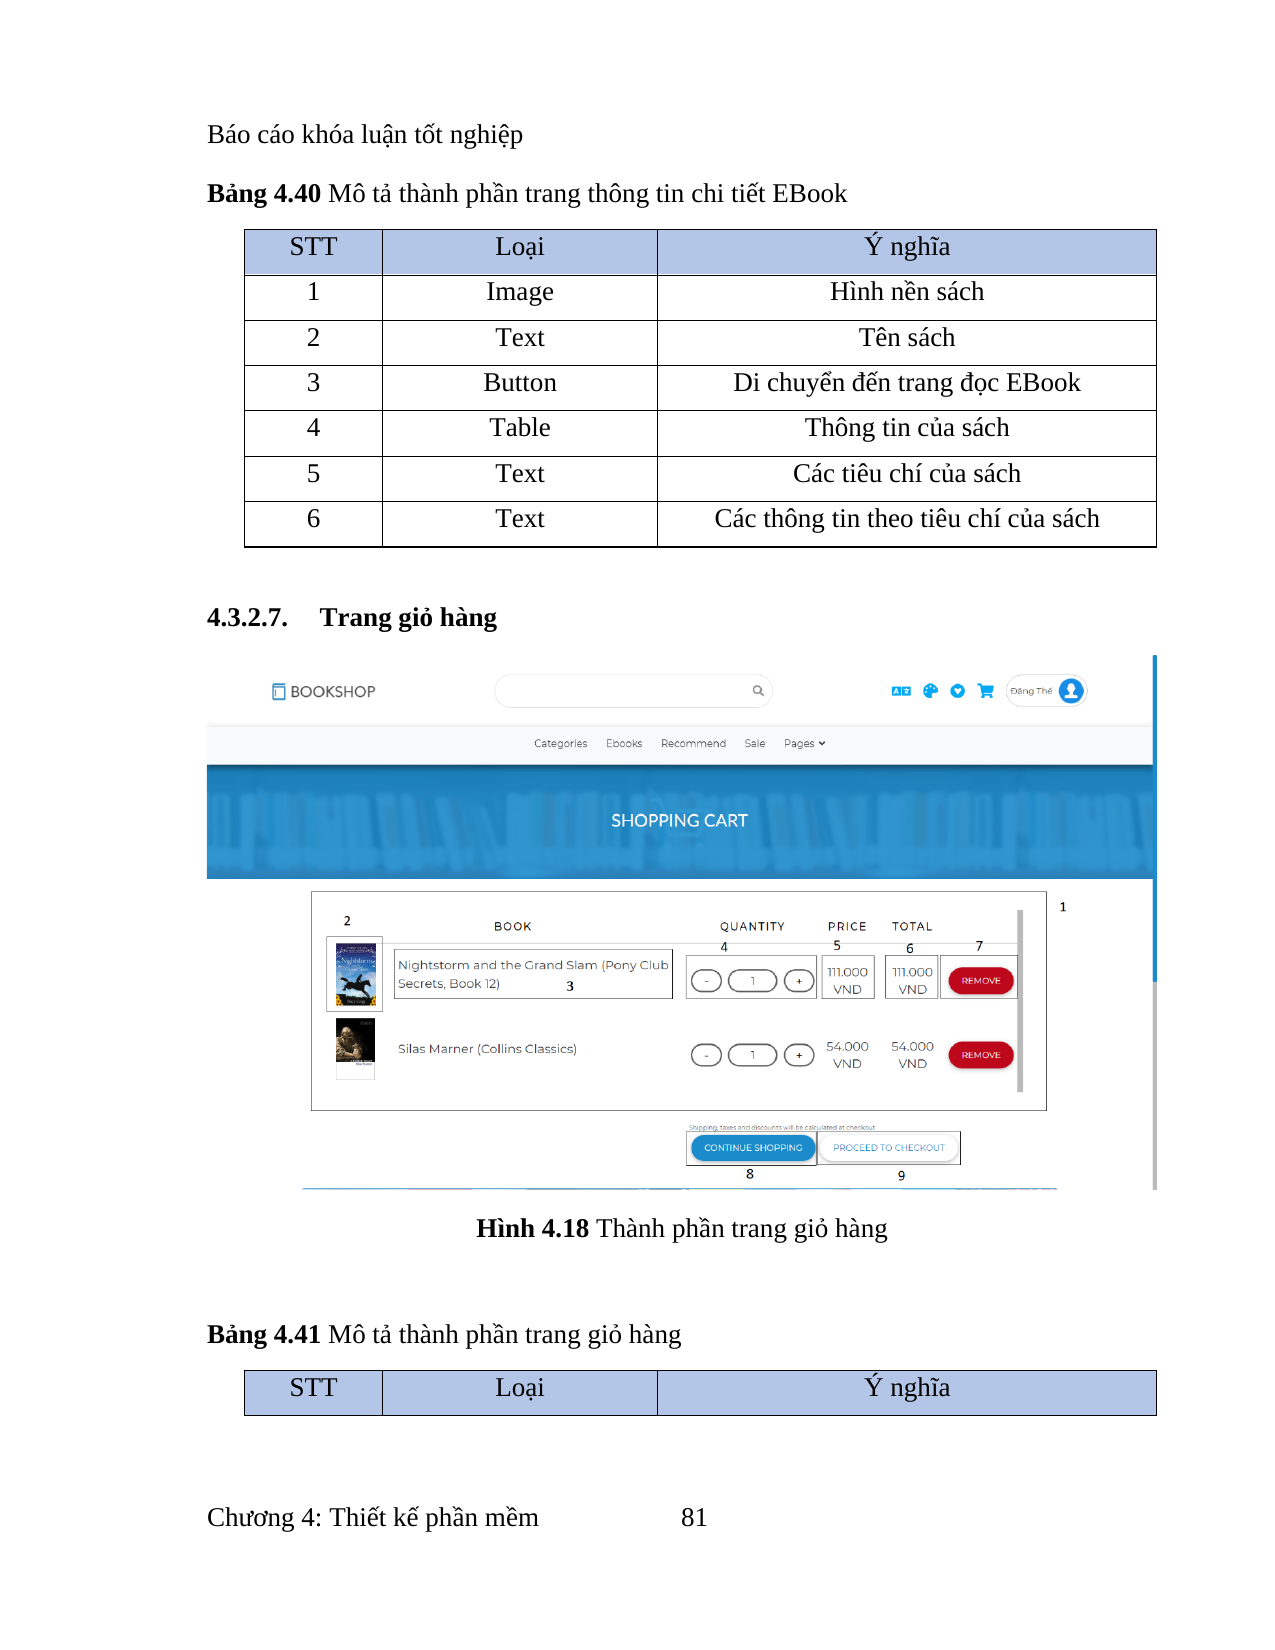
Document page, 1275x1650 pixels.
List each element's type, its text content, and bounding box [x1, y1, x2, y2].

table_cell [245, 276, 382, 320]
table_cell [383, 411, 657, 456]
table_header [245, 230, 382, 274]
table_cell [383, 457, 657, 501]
text Hình 4.18 Thành phần trang giỏ hàng [207, 1212, 1157, 1243]
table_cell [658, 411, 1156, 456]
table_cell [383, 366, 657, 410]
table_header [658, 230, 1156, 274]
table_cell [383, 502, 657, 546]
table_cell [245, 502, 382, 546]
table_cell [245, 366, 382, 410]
text Bảng 4.40 Mô tả thành phần trang thông tin chi tiết EBook [207, 177, 1157, 208]
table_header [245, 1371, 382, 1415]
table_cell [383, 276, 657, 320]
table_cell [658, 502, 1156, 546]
picture [206, 655, 1157, 1190]
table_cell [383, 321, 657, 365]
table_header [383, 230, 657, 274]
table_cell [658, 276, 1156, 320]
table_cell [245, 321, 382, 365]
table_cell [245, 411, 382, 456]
subtitle Trang giỏ hàng [207, 601, 1157, 632]
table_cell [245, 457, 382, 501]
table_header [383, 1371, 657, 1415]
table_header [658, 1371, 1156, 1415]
text Bảng 4.41 Mô tả thành phần trang giỏ hàng [207, 1318, 1157, 1349]
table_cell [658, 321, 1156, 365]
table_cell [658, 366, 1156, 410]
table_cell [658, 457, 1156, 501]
